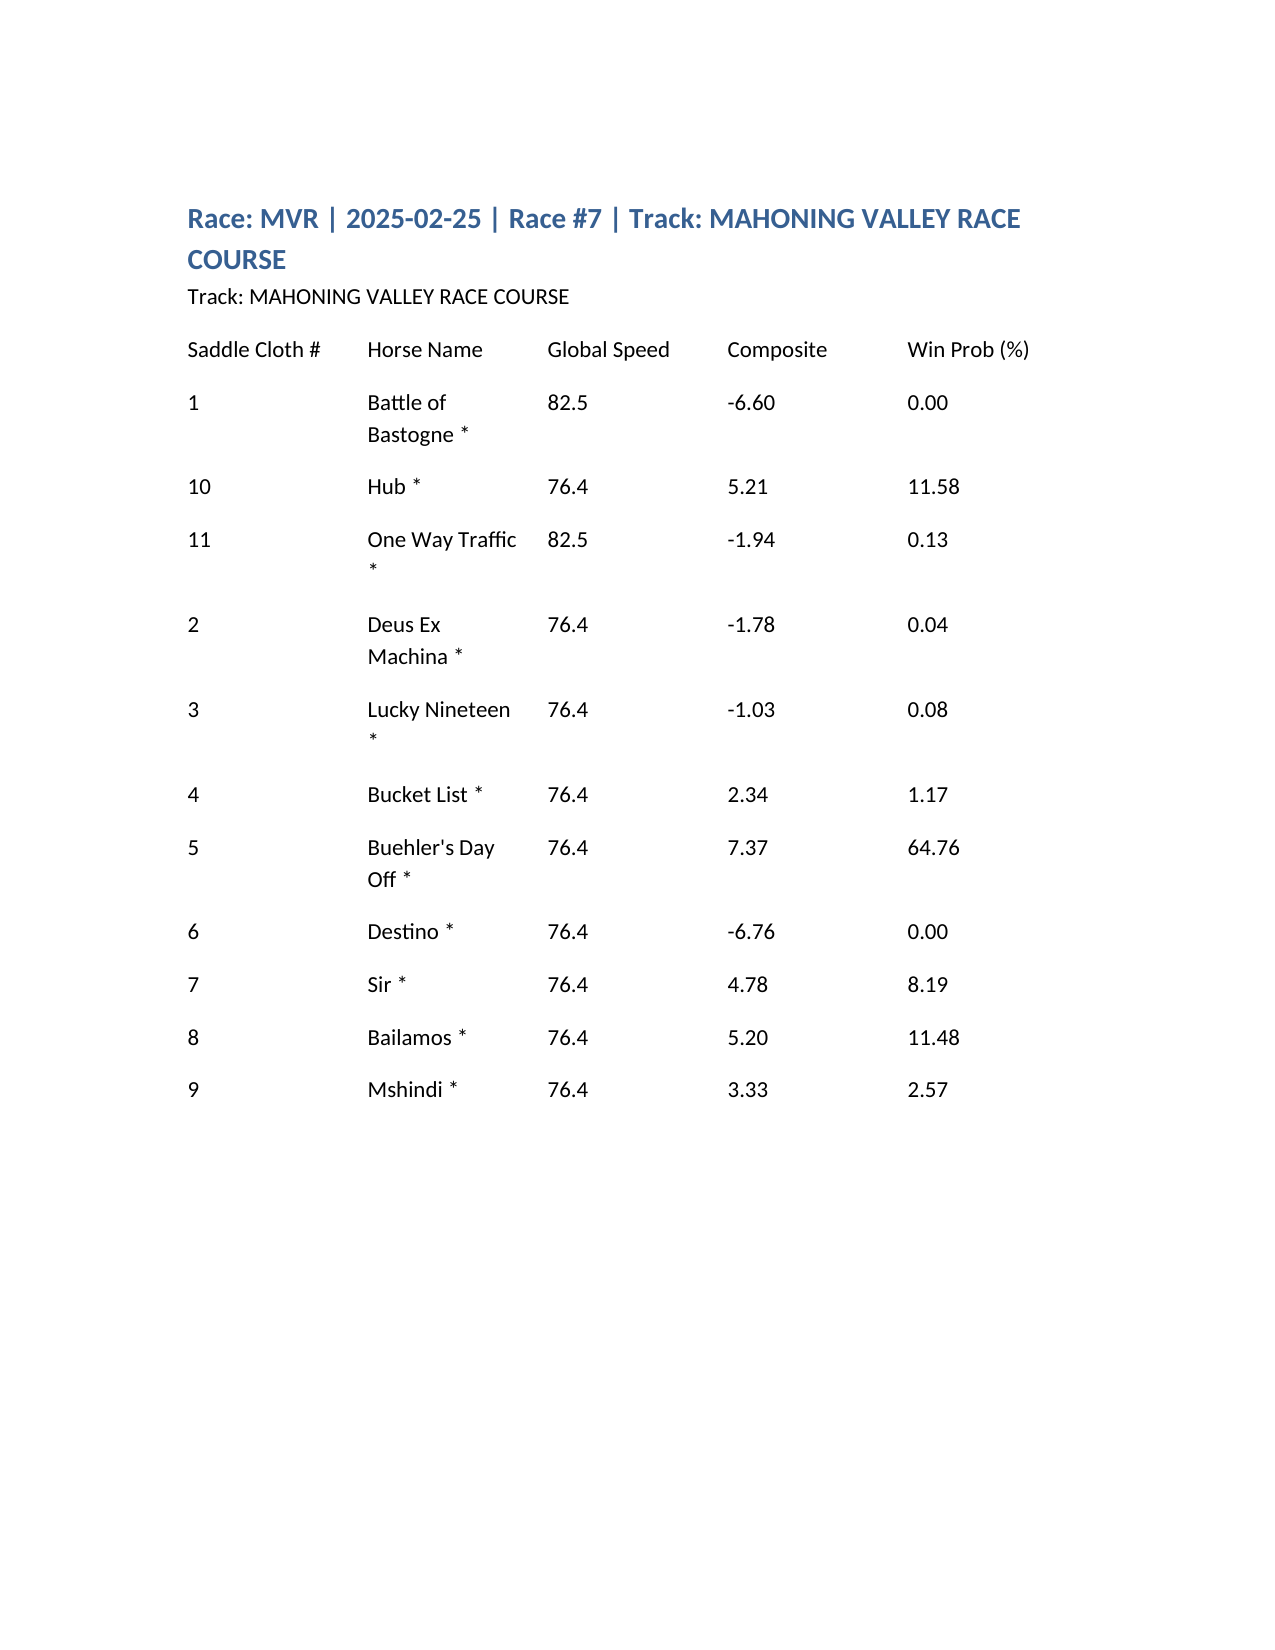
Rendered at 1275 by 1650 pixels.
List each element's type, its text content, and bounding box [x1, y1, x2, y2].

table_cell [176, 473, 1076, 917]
text Track: MAHONING VALLEY RACE COURSE [187, 282, 1087, 310]
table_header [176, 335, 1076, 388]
subtitle Race: MVR | 2025-02-25 | Race #7 | Track: MAHONING VALLEY RACE COURSE [187, 200, 1087, 277]
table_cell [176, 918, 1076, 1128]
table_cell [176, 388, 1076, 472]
